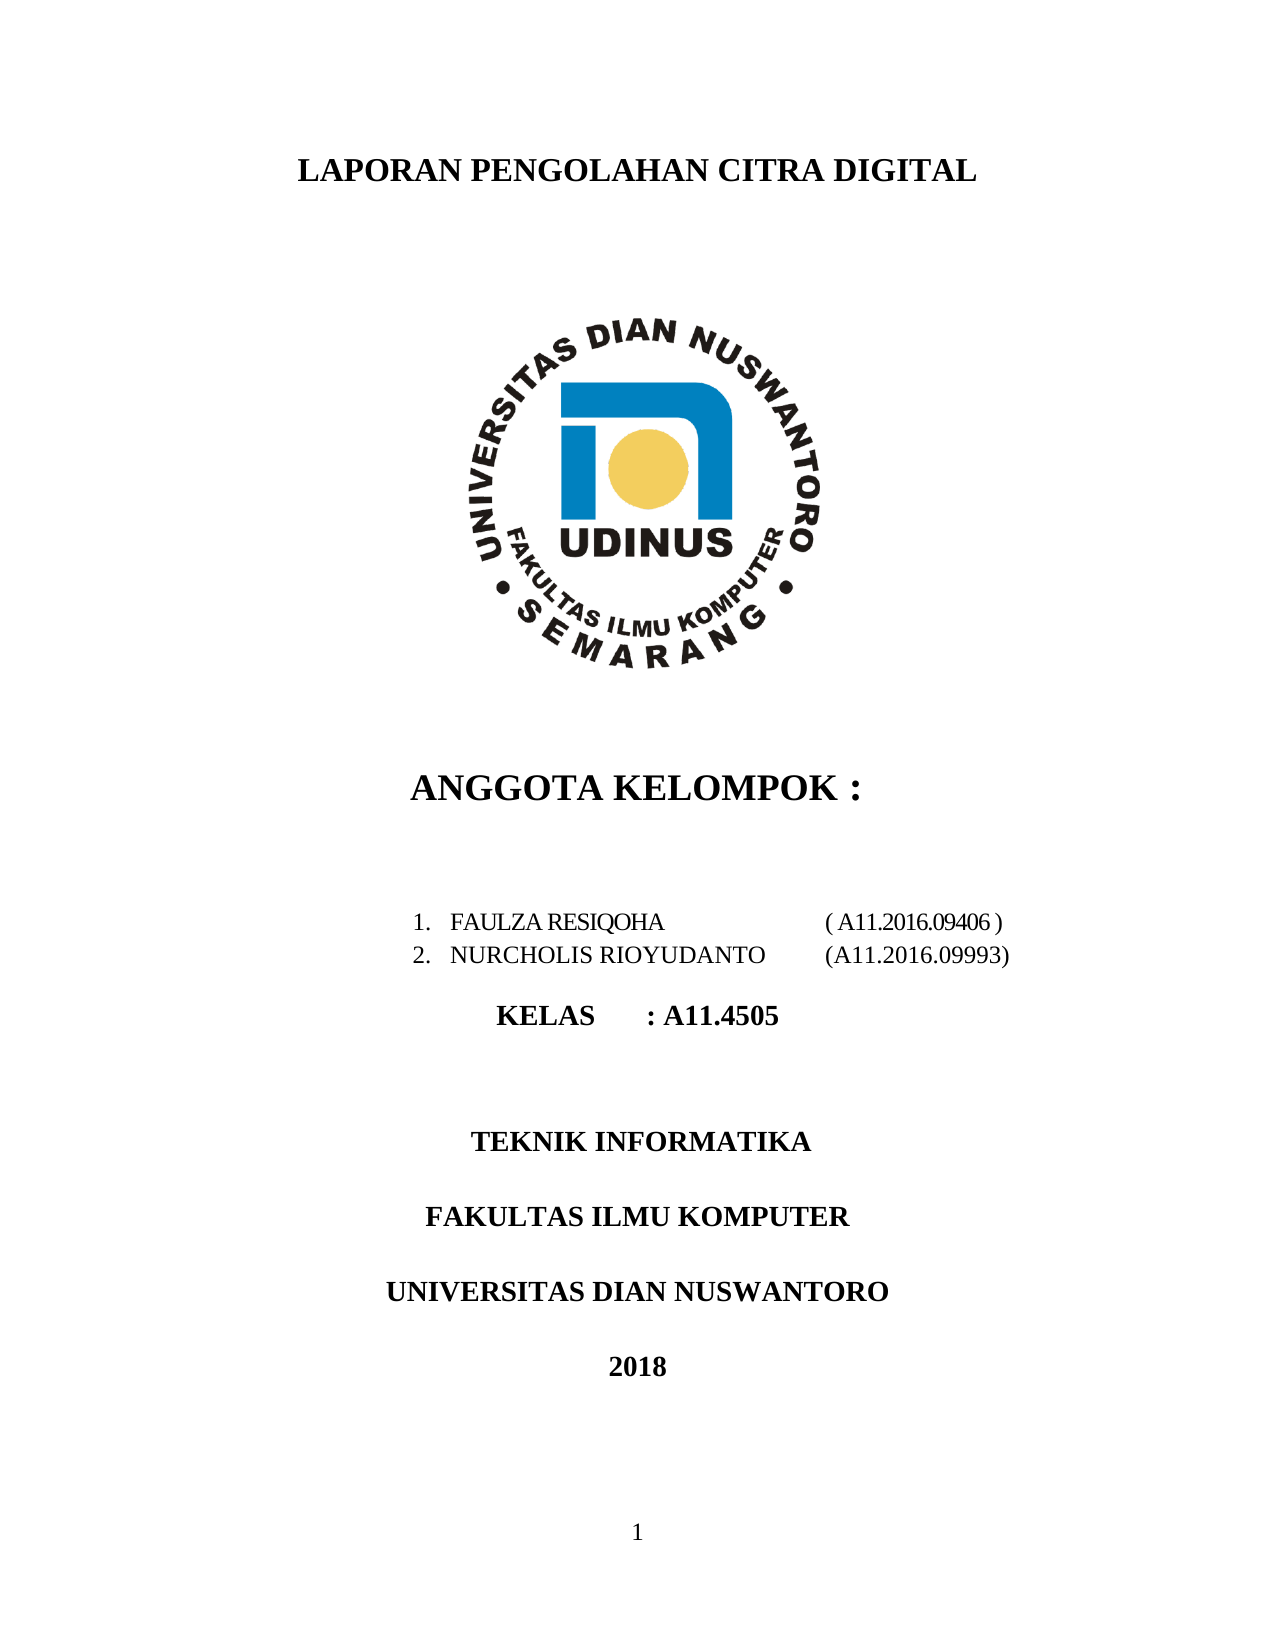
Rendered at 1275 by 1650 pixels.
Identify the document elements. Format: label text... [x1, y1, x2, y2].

list FAULZA RESIQOHA ( A11.2016.09406 ) [412, 907, 1122, 936]
text 2018 [150, 1349, 1125, 1383]
list NURCHOLIS RIOYUDANTO (A11.2016.09993) [412, 940, 1122, 969]
text UNIVERSITAS DIAN NUSWANTORO [150, 1274, 1125, 1308]
text LAPORAN PENGOLAHAN CITRA DIGITAL [150, 150, 1125, 188]
text FAKULTAS ILMU KOMPUTER [150, 1199, 1125, 1232]
text TEKNIK INFORMATIKA [150, 1124, 1125, 1157]
text KELAS : A11.4505 [150, 998, 1125, 1032]
text ANGGOTA KELOMPOK : [150, 761, 1122, 809]
picture [376, 303, 912, 683]
